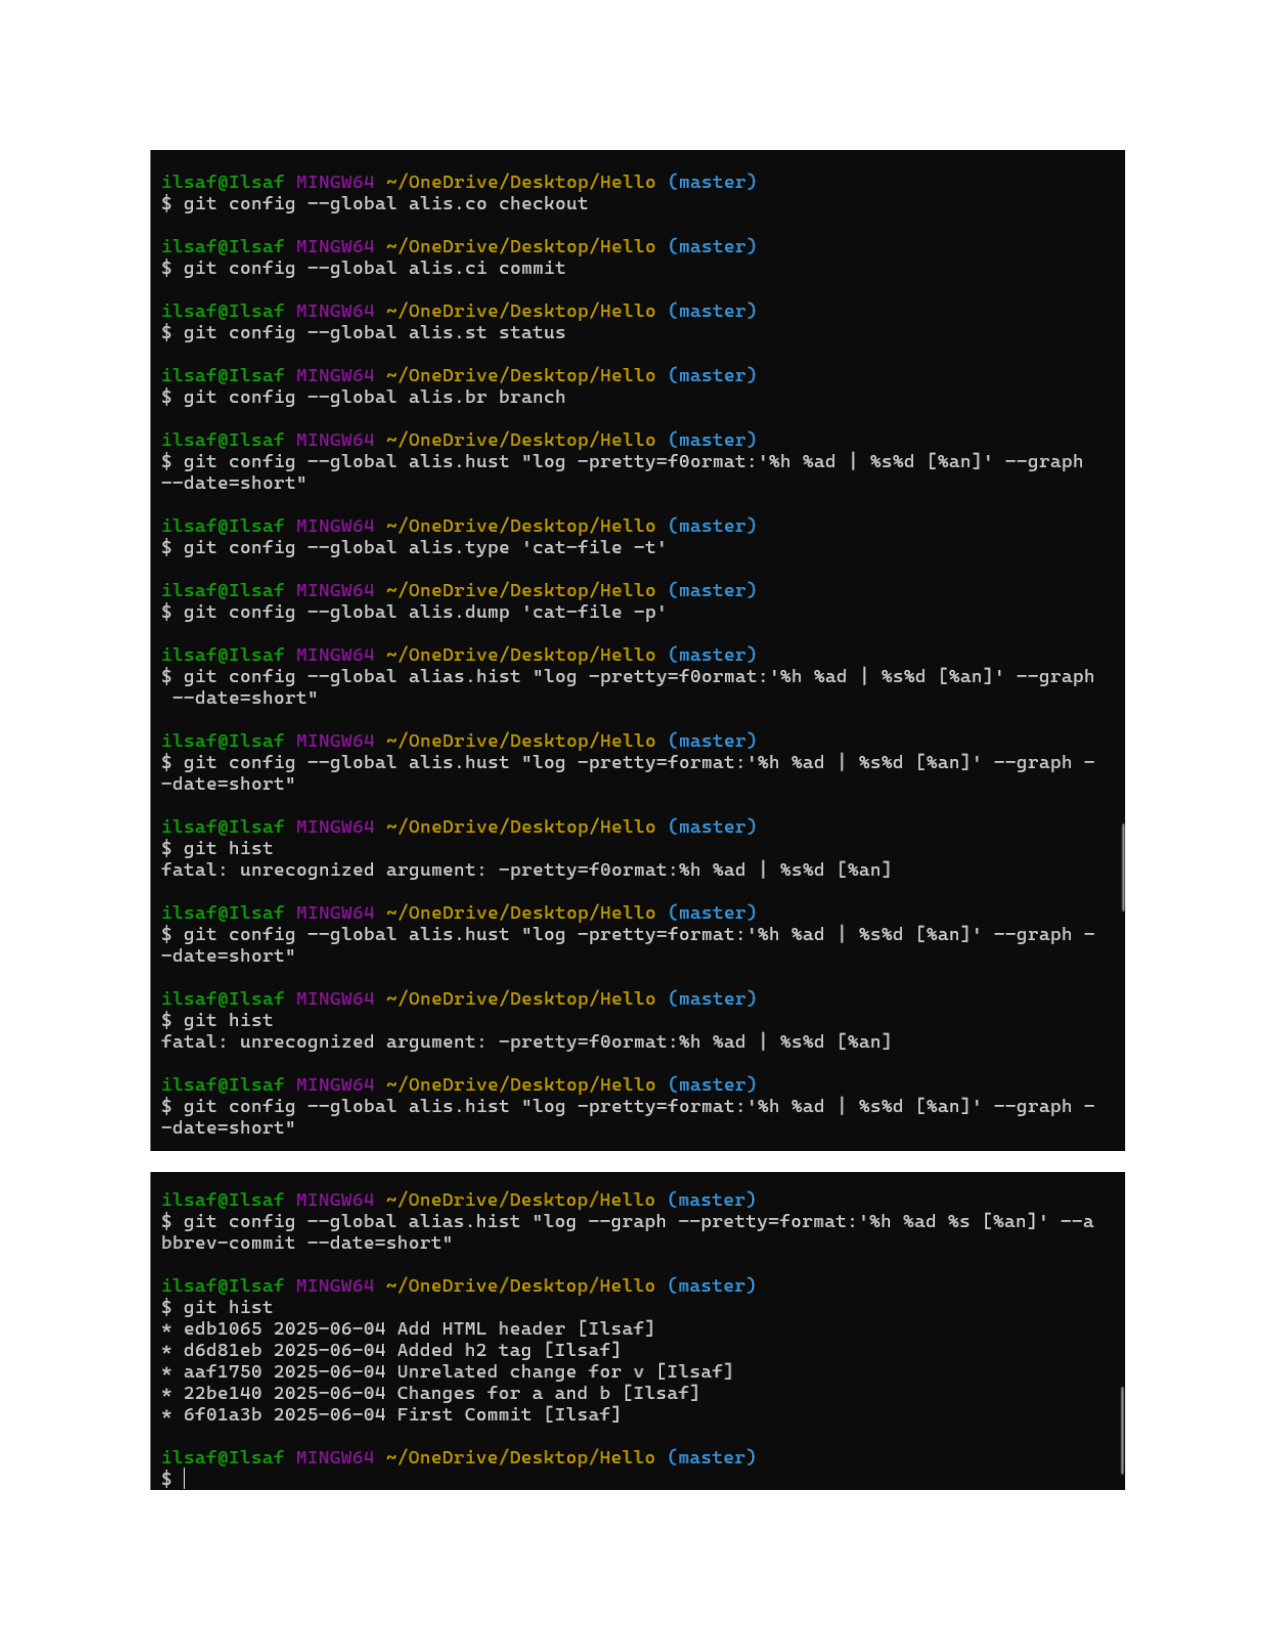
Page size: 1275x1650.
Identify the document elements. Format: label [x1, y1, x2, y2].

picture [150, 150, 1125, 1151]
picture [150, 1172, 1125, 1490]
